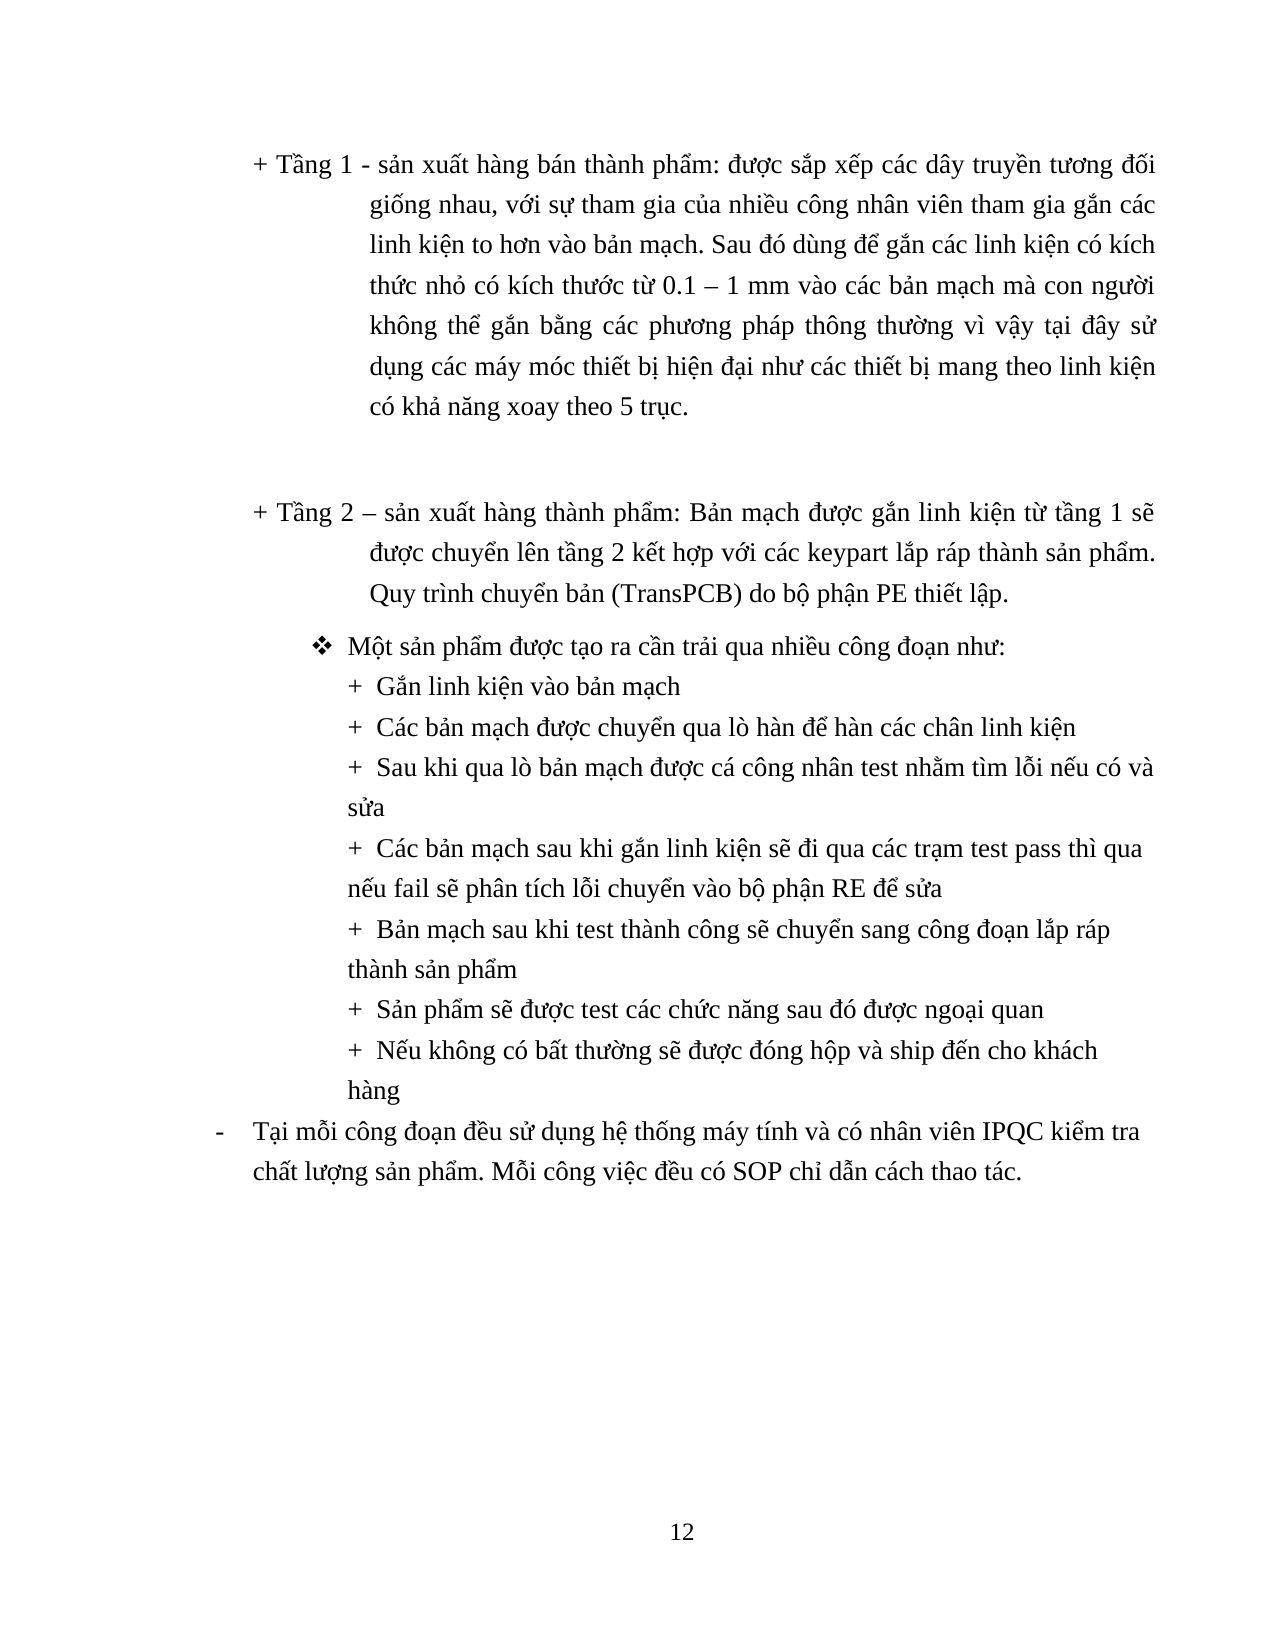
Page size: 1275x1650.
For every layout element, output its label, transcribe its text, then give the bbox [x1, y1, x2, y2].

list Một sản phẩm được tạo ra cần trải qua nhiều công đoạn như: + Gắn linh kiện vào bản mạch + Các bản mạch được chuyển qua lò hàn để hàn các chân linh kiện + Sau khi qua lò bản mạch được cá công nhân test nhằm tìm lỗi nếu có và sửa [310, 630, 1157, 823]
text + Tầng 1 - sản xuất hàng bán thành phẩm: được sắp xếp các dây truyền tương đối giống nhau, với sự tham gia của nhiều công nhân viên tham gia gắn các linh kiện to hơn vào bản mạch. Sau đó dùng để gắn các linh kiện có kích thức nhỏ có kích thước từ 0.1 – 1 mm vào các bản mạch mà con người không thể gắn bằng các phương pháp thông thường vì vậy tại đây sử dụng các máy móc thiết bị hiện đại như các thiết bị mang theo linh kiện có khả năng xoay theo 5 trục. [253, 148, 1157, 421]
list + Bản mạch sau khi test thành công sẽ chuyển sang công đoạn lắp ráp thành sản phẩm [347, 913, 1157, 984]
list + Sản phẩm sẽ được test các chức năng sau đó được ngoại quan + Nếu không có bất thường sẽ được đóng hộp và ship đến cho khách hàng [347, 994, 1157, 1106]
text + Tầng 2 – sản xuất hàng thành phẩm: Bản mạch được gắn linh kiện từ tầng 1 sẽ được chuyển lên tầng 2 kết hợp với các keypart lắp ráp thành sản phẩm. Quy trình chuyển bản (TransPCB) do bộ phận PE thiết lập. [253, 496, 1157, 608]
list + Các bản mạch sau khi gắn linh kiện sẽ đi qua các trạm test pass thì qua nếu fail sẽ phân tích lỗi chuyển vào bộ phận RE để sửa [347, 832, 1157, 903]
list Tại mỗi công đoạn đều sử dụng hệ thống máy tính và có nhân viên IPQC kiểm tra chất lượng sản phẩm. Mỗi công việc đều có SOP chỉ dẫn cách thao tác. [215, 1115, 1157, 1186]
